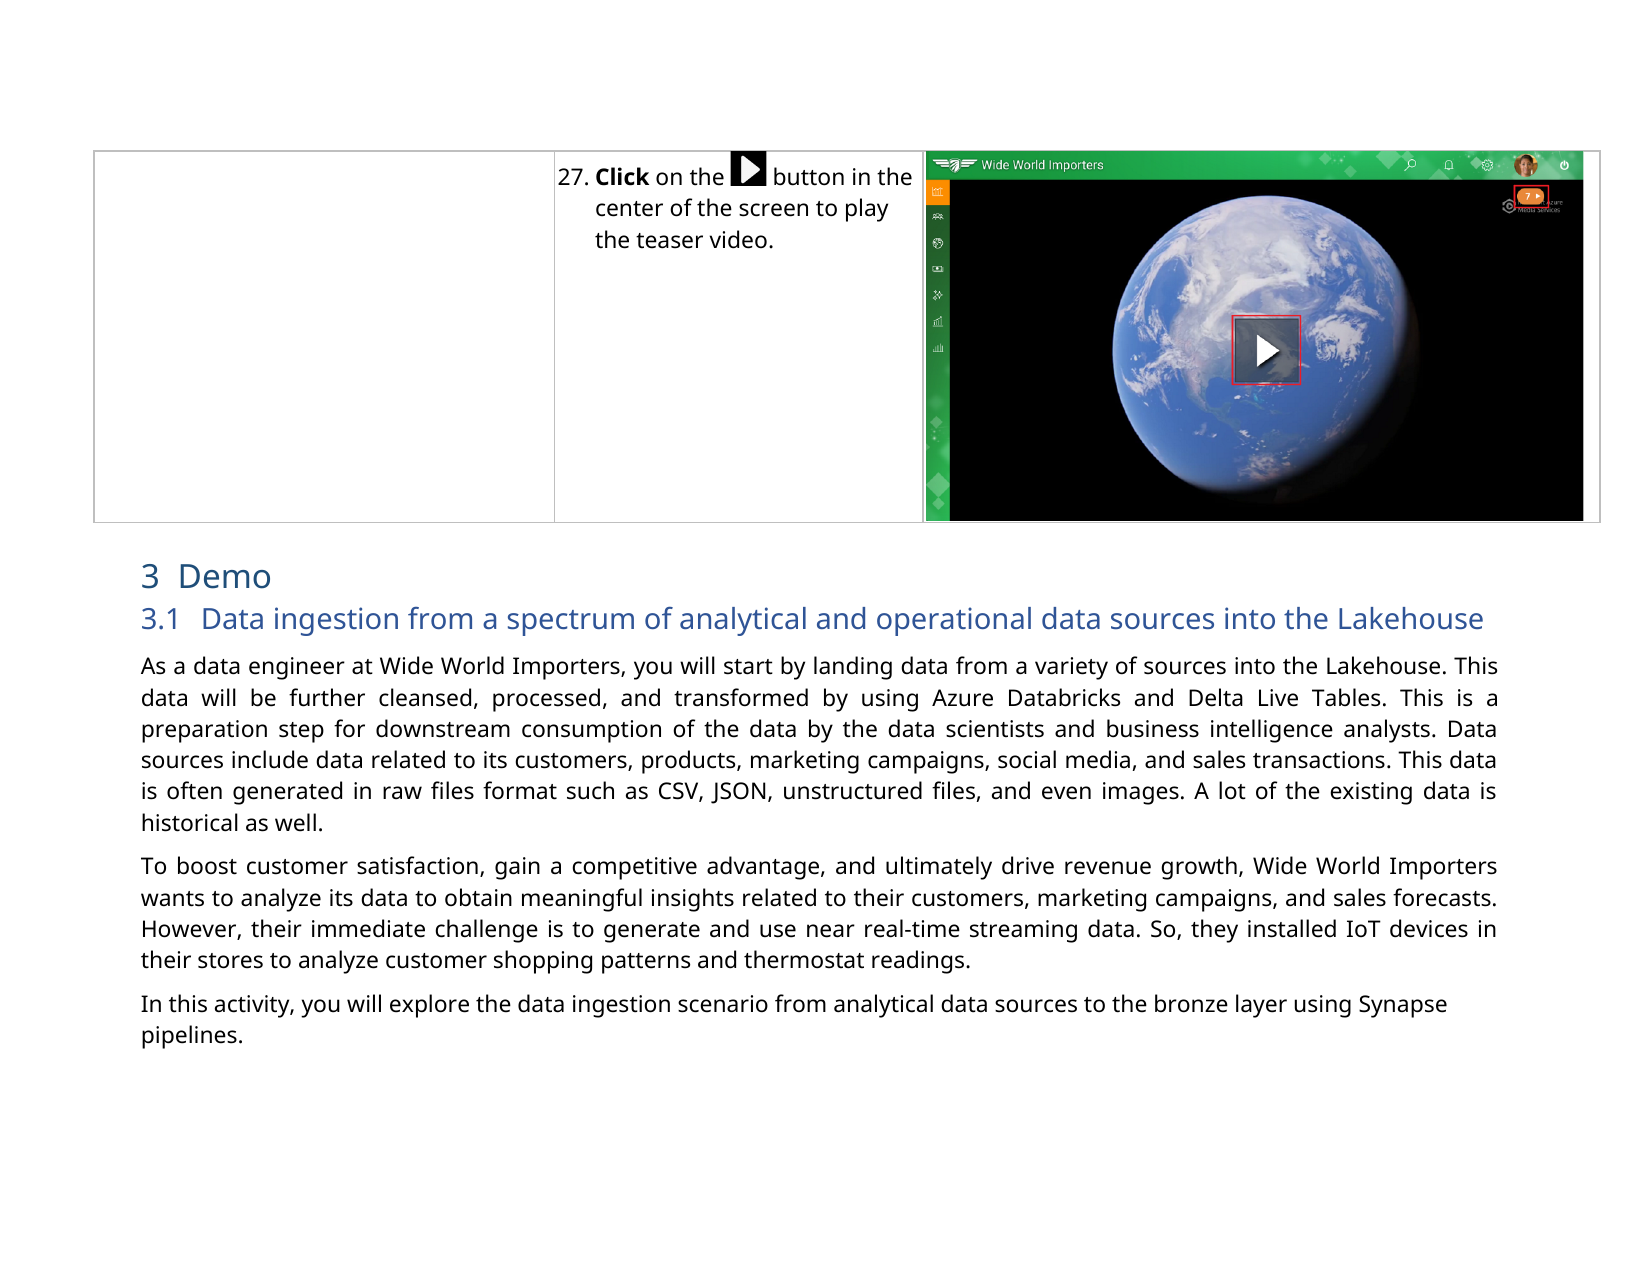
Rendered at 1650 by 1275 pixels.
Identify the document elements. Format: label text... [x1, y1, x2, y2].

subtitle Demo [141, 553, 1500, 598]
subtitle Data ingestion from a spectrum of analytical and operational data sources into the Lakehouse [141, 598, 1500, 638]
text As a data engineer at Wide World Importers, you will start by landing data from a variety of sources into the Lakehouse. This data will be further cleansed, processed, and transformed by using Azure Databricks and Delta Live Tables. This is a preparation step for downstream consumption of the data by the data scientists and business intelligence analysts. Data sources include data related to its customers, products, marketing campaigns, social media, and sales transactions. This data is often generated in raw files format such as CSV, JSON, unstructured files, and even images. A lot of the existing data is historical as well. [141, 650, 1500, 838]
text In this activity, you will explore the data ingestion scenario from analytical data sources to the bronze layer using Synapse pipelines. [141, 988, 1500, 1050]
table_cell [1584, 152, 1599, 522]
table_cell Click on the button in the center of the screen to play the teaser video. [555, 152, 922, 522]
picture [730, 151, 767, 186]
picture [926, 151, 1584, 522]
text To boost customer satisfaction, gain a competitive advantage, and ultimately drive revenue growth, Wide World Importers wants to analyze its data to obtain meaningful insights related to their customers, marketing campaigns, and sales forecasts. However, their immediate challenge is to generate and use near real-time streaming data. So, they installed IoT devices in their stores to analyze customer shopping patterns and thermostat readings. [141, 850, 1500, 975]
table_cell [95, 152, 554, 522]
